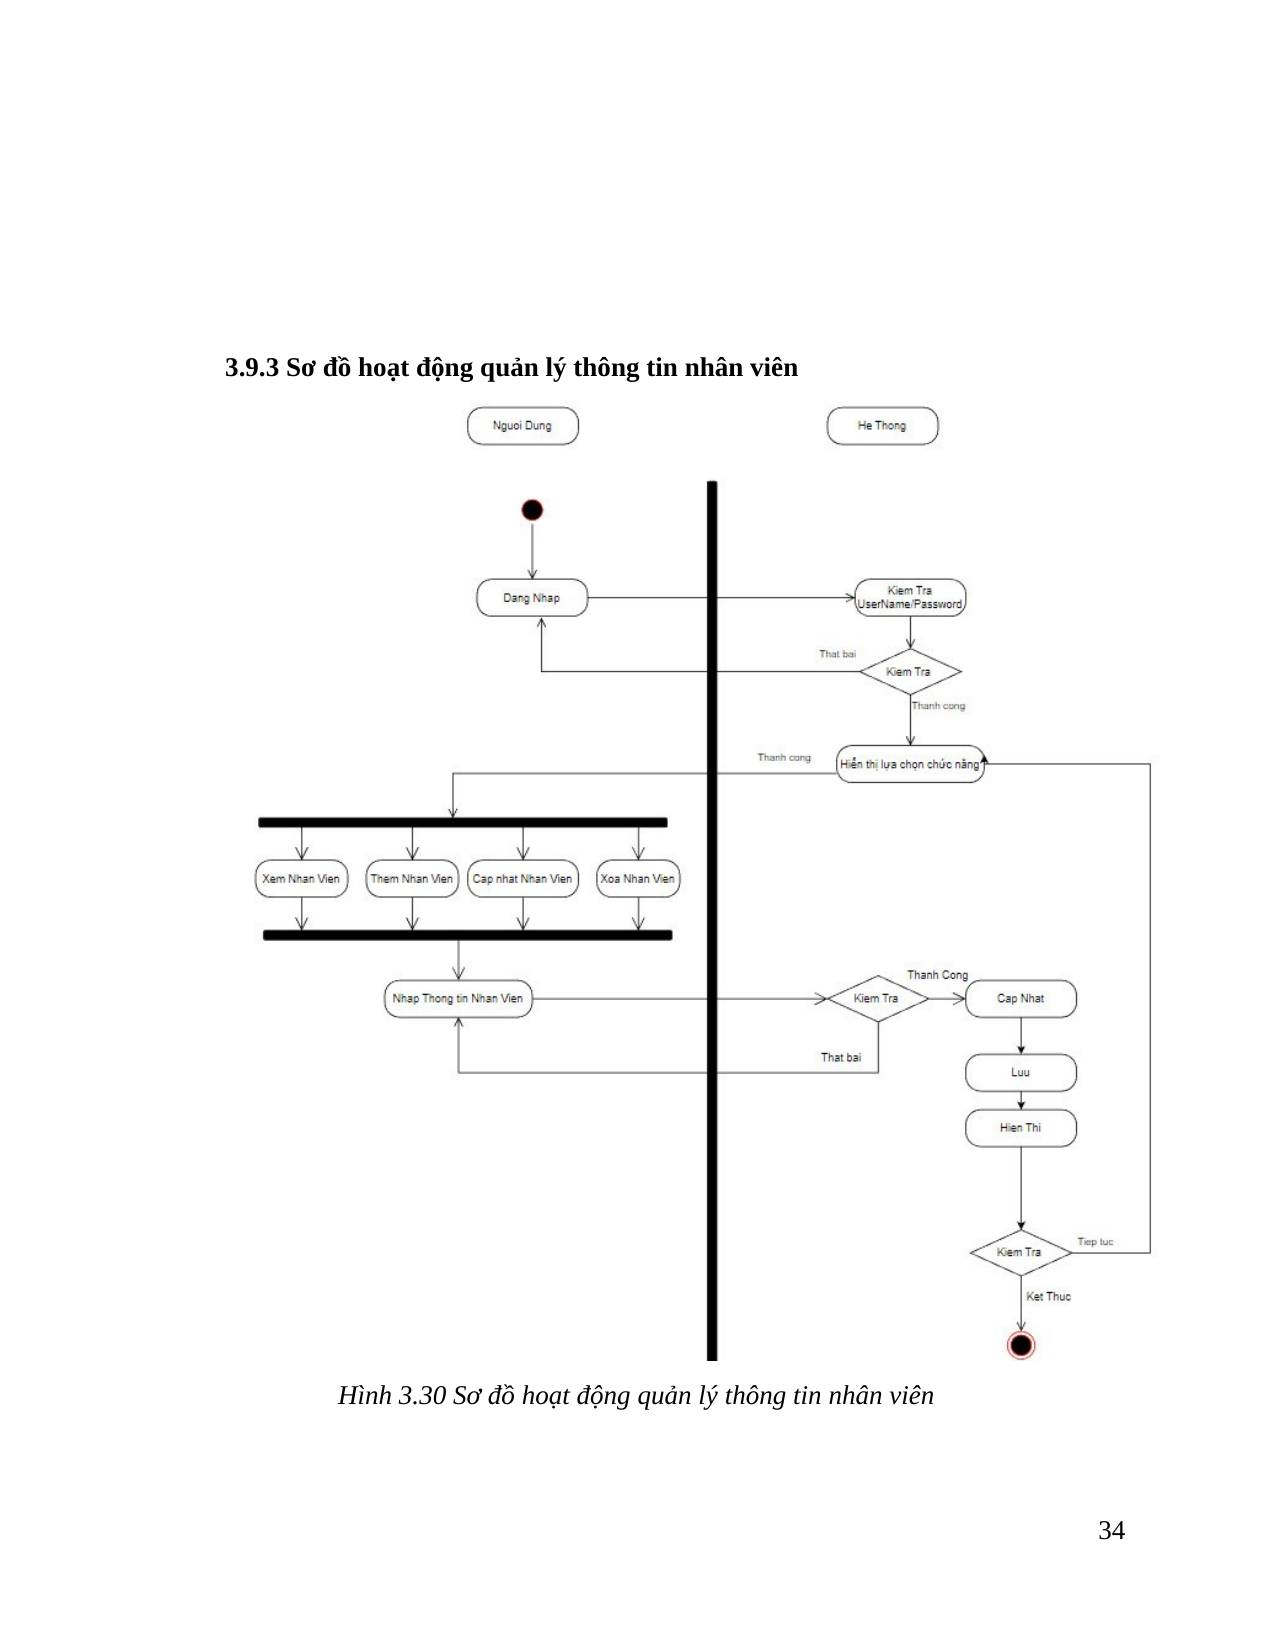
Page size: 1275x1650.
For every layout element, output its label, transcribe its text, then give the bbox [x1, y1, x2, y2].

text 3.9.3 Sơ đồ hoạt động quản lý thông tin nhân viên [150, 351, 1125, 382]
picture [225, 401, 1199, 1361]
text Hình 3.30 Sơ đồ hoạt động quản lý thông tin nhân viên [150, 1379, 1125, 1410]
